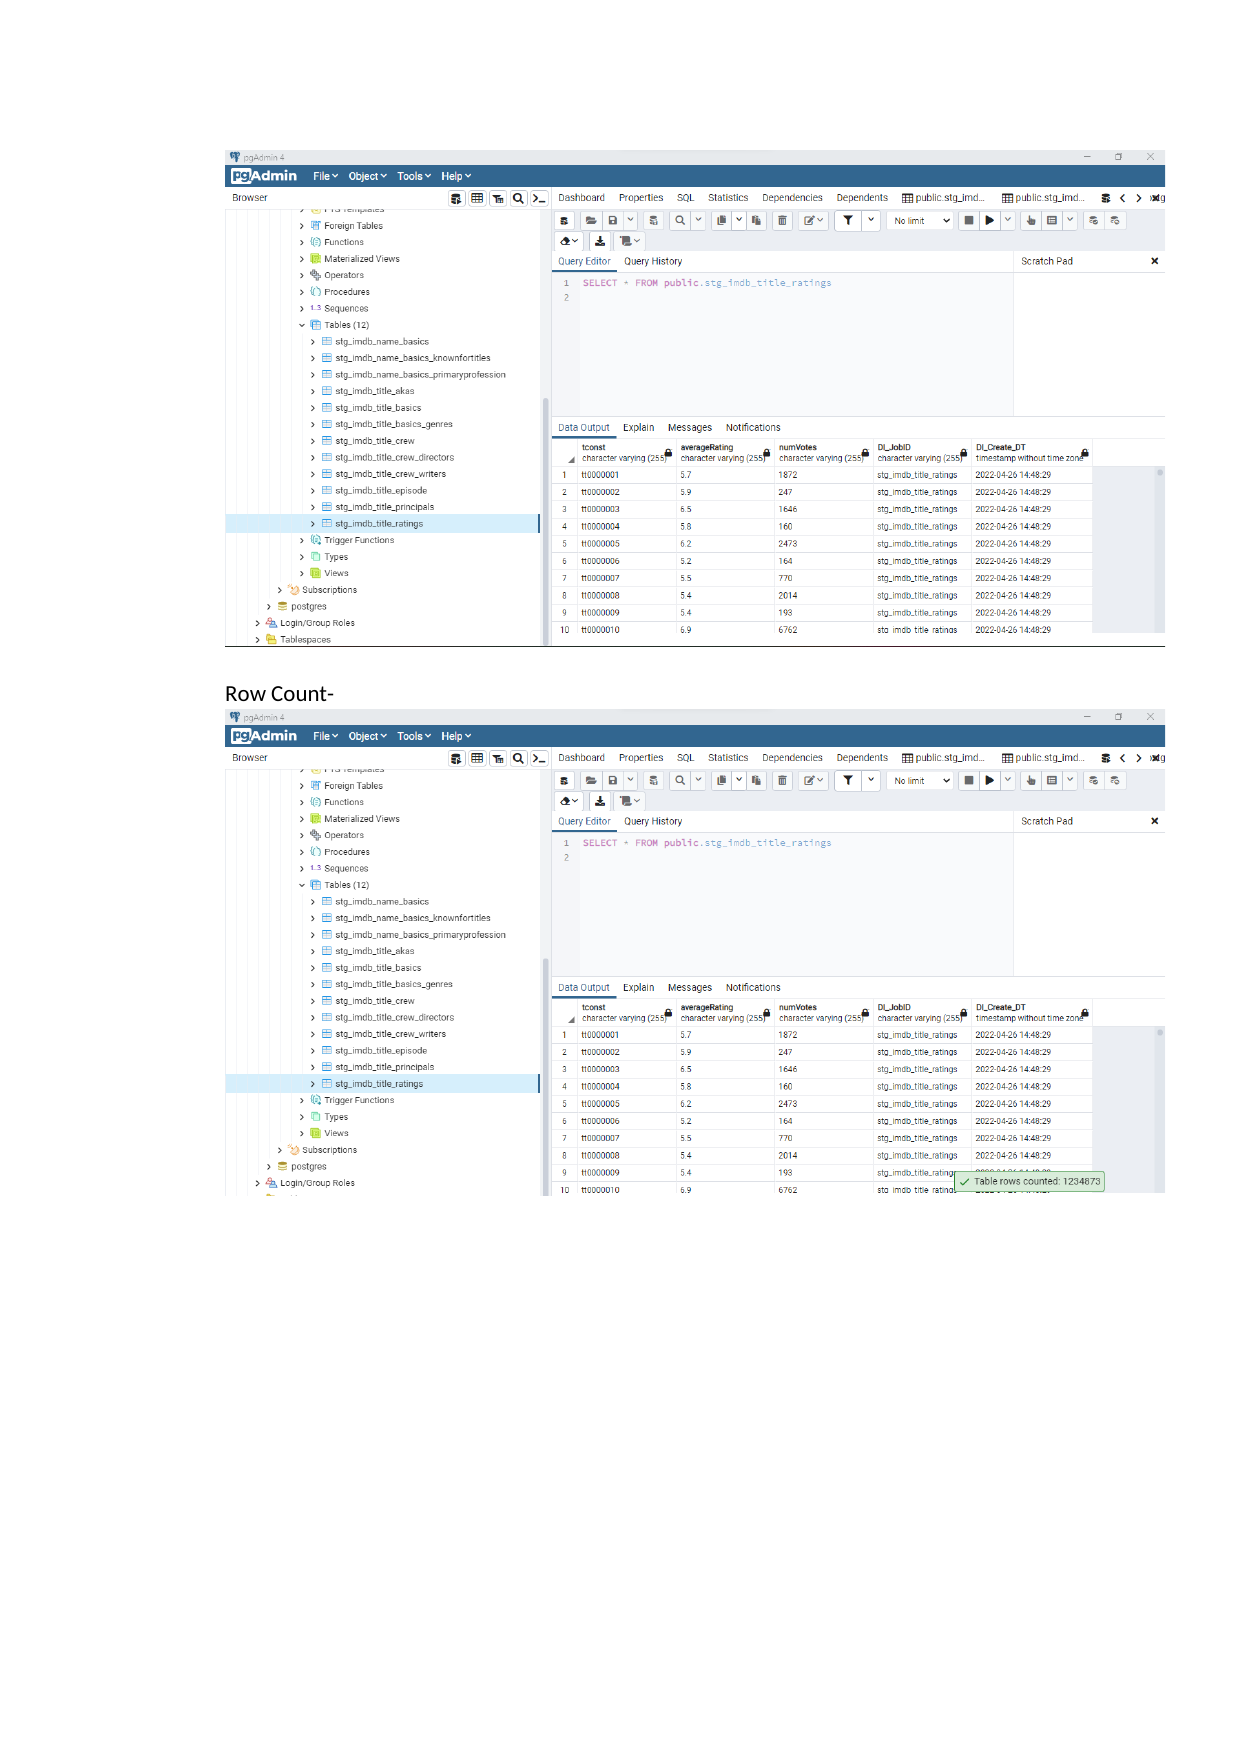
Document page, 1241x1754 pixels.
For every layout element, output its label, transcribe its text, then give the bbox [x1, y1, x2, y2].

picture [225, 150, 1166, 647]
list Row Count- [225, 679, 1090, 707]
picture [225, 709, 1166, 1196]
